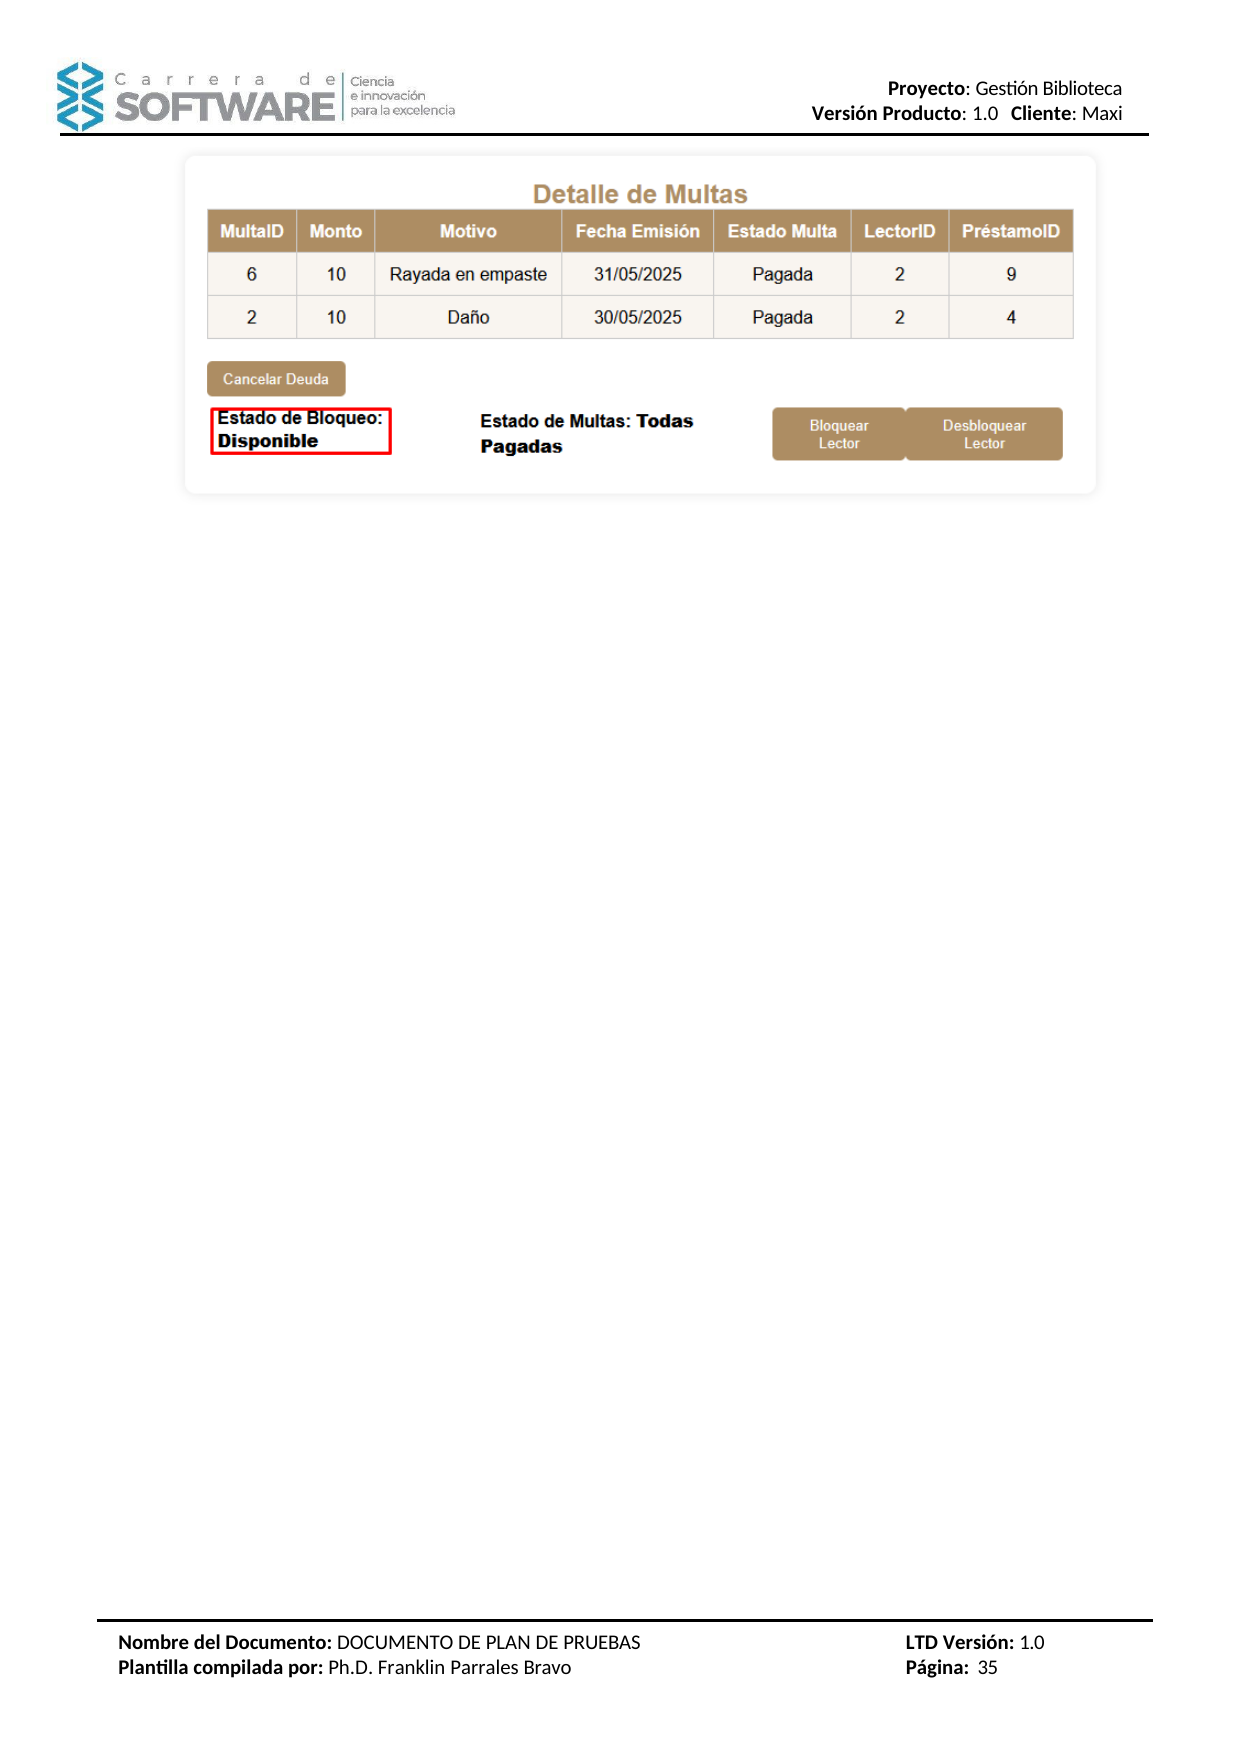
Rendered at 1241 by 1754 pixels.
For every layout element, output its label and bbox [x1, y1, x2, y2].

picture [162, 147, 1108, 519]
picture [46, 57, 456, 136]
